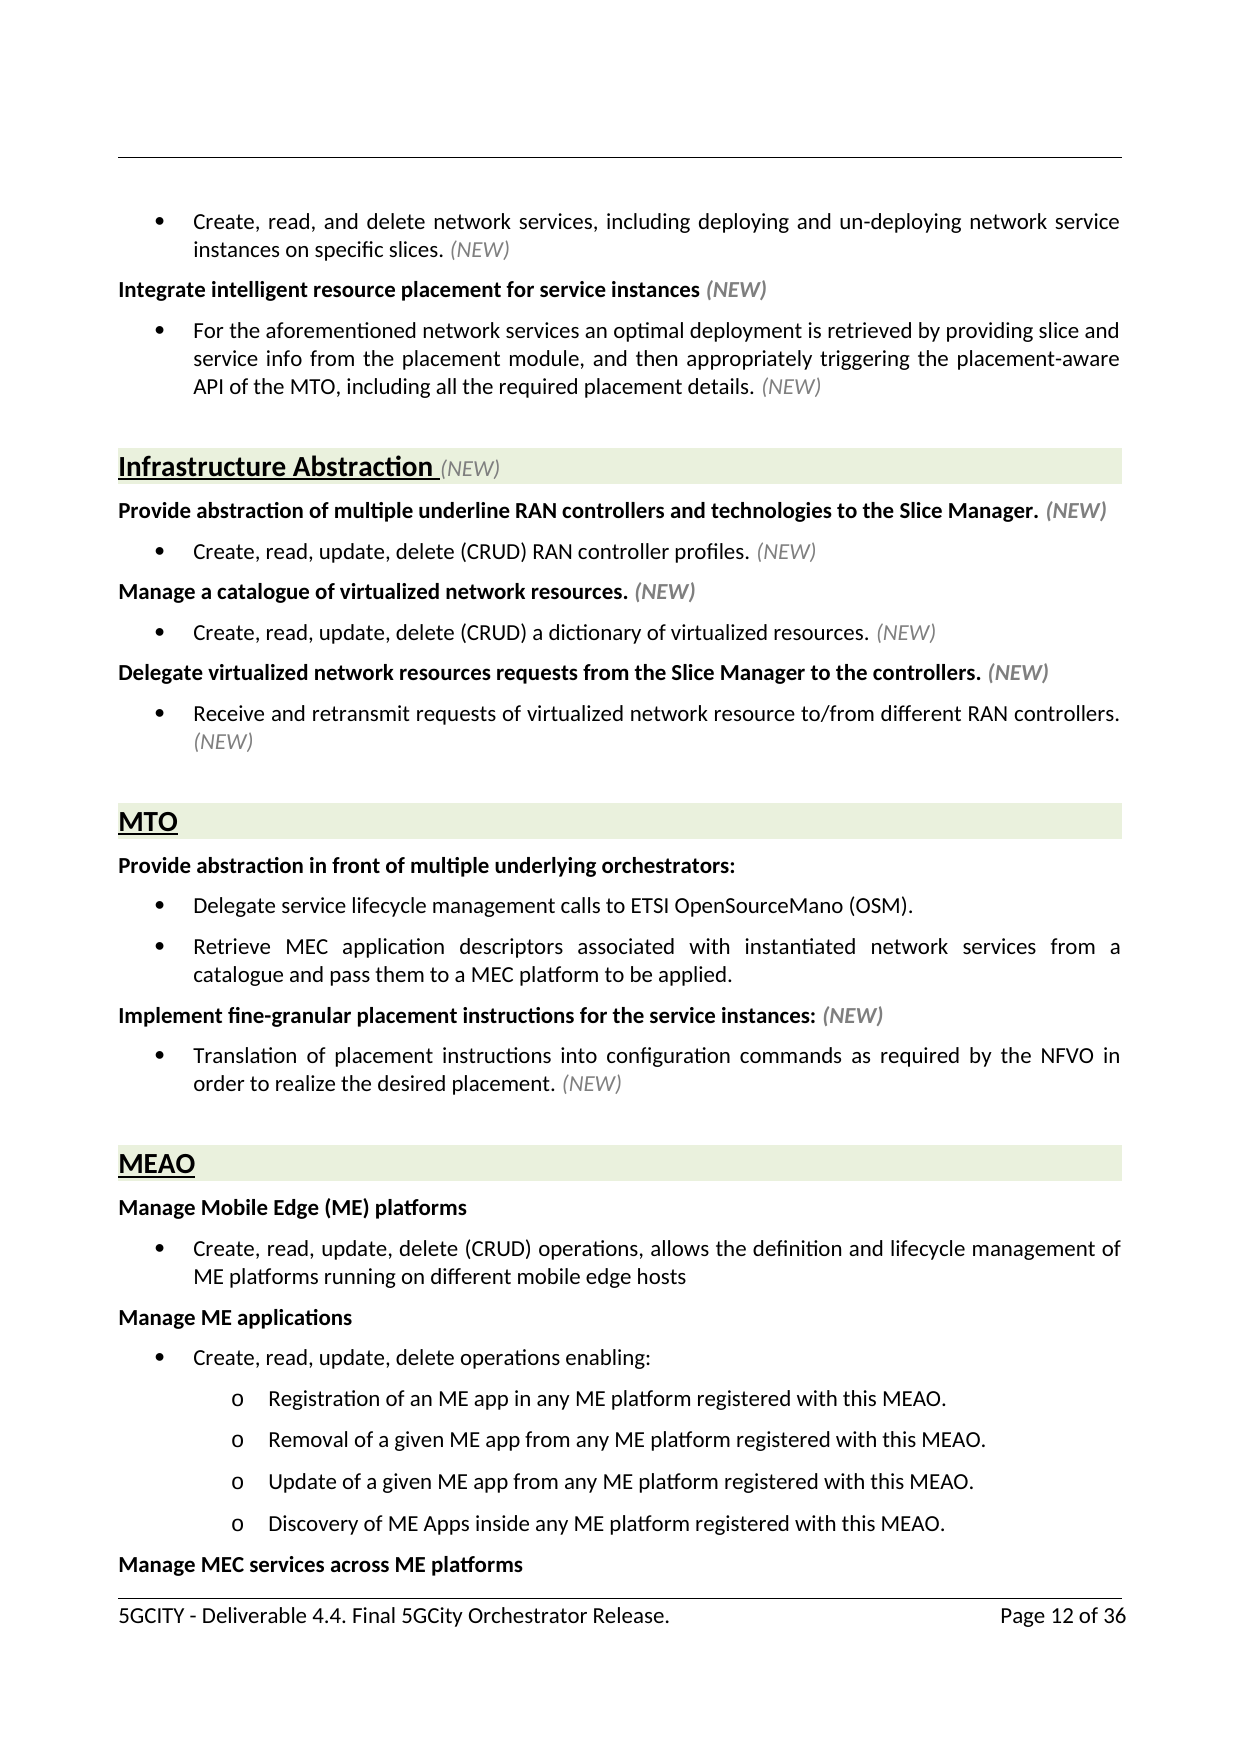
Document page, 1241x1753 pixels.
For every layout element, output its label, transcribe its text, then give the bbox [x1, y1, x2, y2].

list Receive and retransmit requests of virtualized network resource to/from different RAN controllers. (NEW) [156, 699, 1122, 755]
list Create, read, update, delete (CRUD) RAN controller profiles. (NEW) [156, 537, 1122, 565]
text Implement fine-granular placement instructions for the service instances: (NEW) [118, 1001, 1122, 1029]
list Create, read, update, delete (CRUD) a dictionary of virtualized resources. (NEW) [156, 618, 1122, 646]
list Translation of placement instructions into configuration commands as required by the NFVO in order to realize the desired placement. (NEW) [156, 1041, 1122, 1097]
list Retrieve MEC application descriptors associated with instantiated network services from a catalogue and pass them to a MEC platform to be applied. [156, 932, 1122, 988]
list For the aforementioned network services an optimal deployment is retrieved by providing slice and service info from the placement module, and then appropriately triggering the placement-aware API of the MTO, including all the required placement details. (NEW) [156, 316, 1122, 400]
text Delegate virtualized network resources requests from the Slice Manager to the controllers. (NEW) [118, 658, 1122, 686]
list Discovery of ME Apps inside any ME platform registered with this MEAO. [231, 1509, 1122, 1538]
list Create, read, update, delete (CRUD) operations, allows the definition and lifecycle management of ME platforms running on different mobile edge hosts [156, 1234, 1122, 1290]
text Infrastructure Abstraction (NEW) [118, 448, 1122, 484]
list Removal of a given ME app from any ME platform registered with this MEAO. [231, 1425, 1122, 1454]
text MEAO [118, 1145, 1122, 1181]
list Create, read, and delete network services, including deploying and un-deploying network service instances on specific slices. (NEW) [156, 207, 1122, 263]
text Manage Mobile Edge (ME) platforms [118, 1193, 1122, 1222]
list Create, read, update, delete operations enabling: [156, 1343, 1122, 1371]
text Manage ME applications [118, 1303, 1122, 1331]
text MTO [118, 803, 1122, 839]
text Integrate intelligent resource placement for service instances (NEW) [118, 275, 1122, 303]
text Provide abstraction of multiple underline RAN controllers and technologies to the Slice Manager. (NEW) [118, 496, 1122, 524]
text Manage a catalogue of virtualized network resources. (NEW) [118, 577, 1122, 605]
list Update of a given ME app from any ME platform registered with this MEAO. [231, 1467, 1122, 1496]
list Registration of an ME app in any ME platform registered with this MEAO. [231, 1384, 1122, 1413]
list Delegate service lifecycle management calls to ETSI OpenSourceMano (OSM). [156, 892, 1122, 920]
text Provide abstraction in front of multiple underlying orchestrators: [118, 851, 1122, 879]
text Manage MEC services across ME platforms [118, 1550, 1122, 1578]
